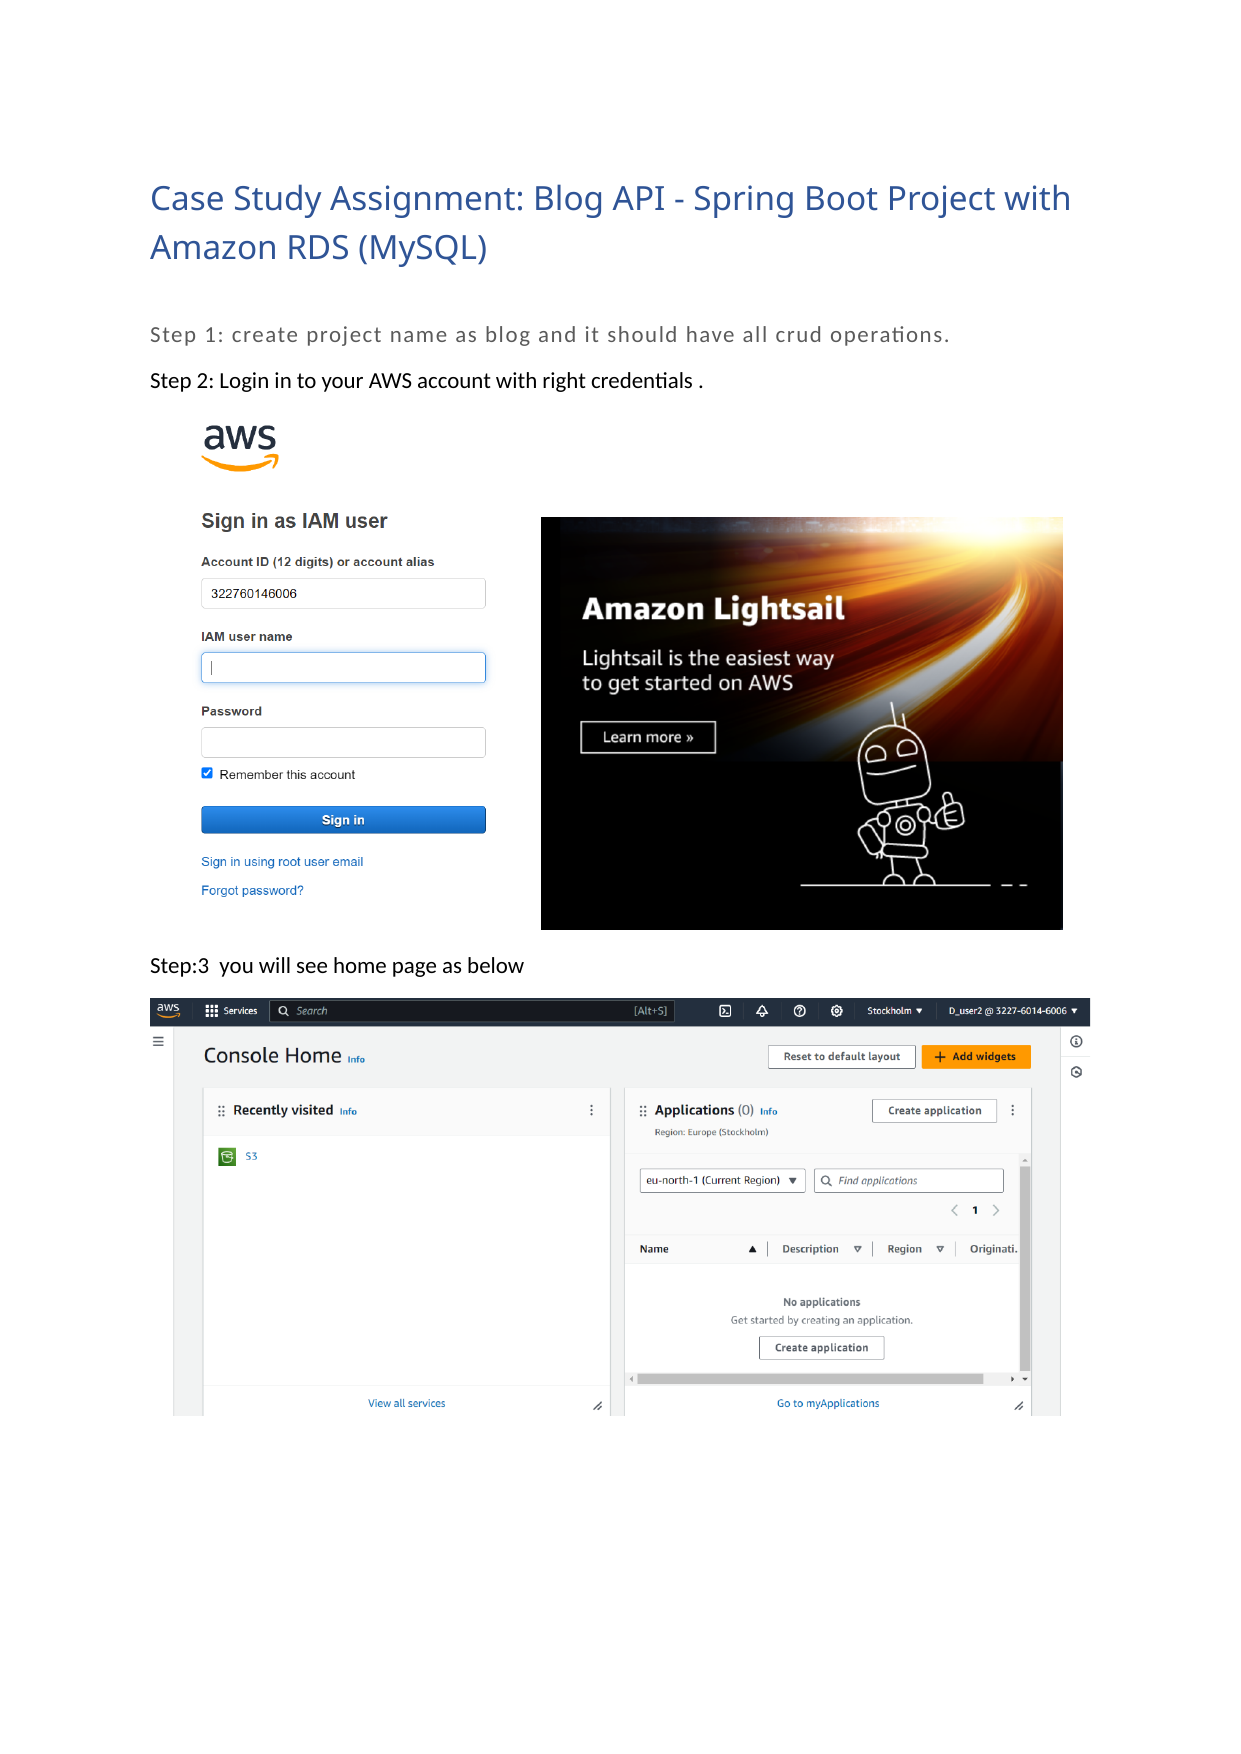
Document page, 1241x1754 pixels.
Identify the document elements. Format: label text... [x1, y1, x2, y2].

text Step:3 you will see home page as below [150, 951, 1090, 979]
picture [150, 998, 1091, 1416]
text Step 2: Login in to your AWS account with right credentials . [150, 367, 1090, 395]
picture [150, 413, 1091, 933]
subtitle Step 1: create project name as blog and it should have all crud operations. [150, 320, 1090, 348]
subtitle Case Study Assignment: Blog API - Spring Boot Project with Amazon RDS (MySQL) [150, 175, 1090, 269]
